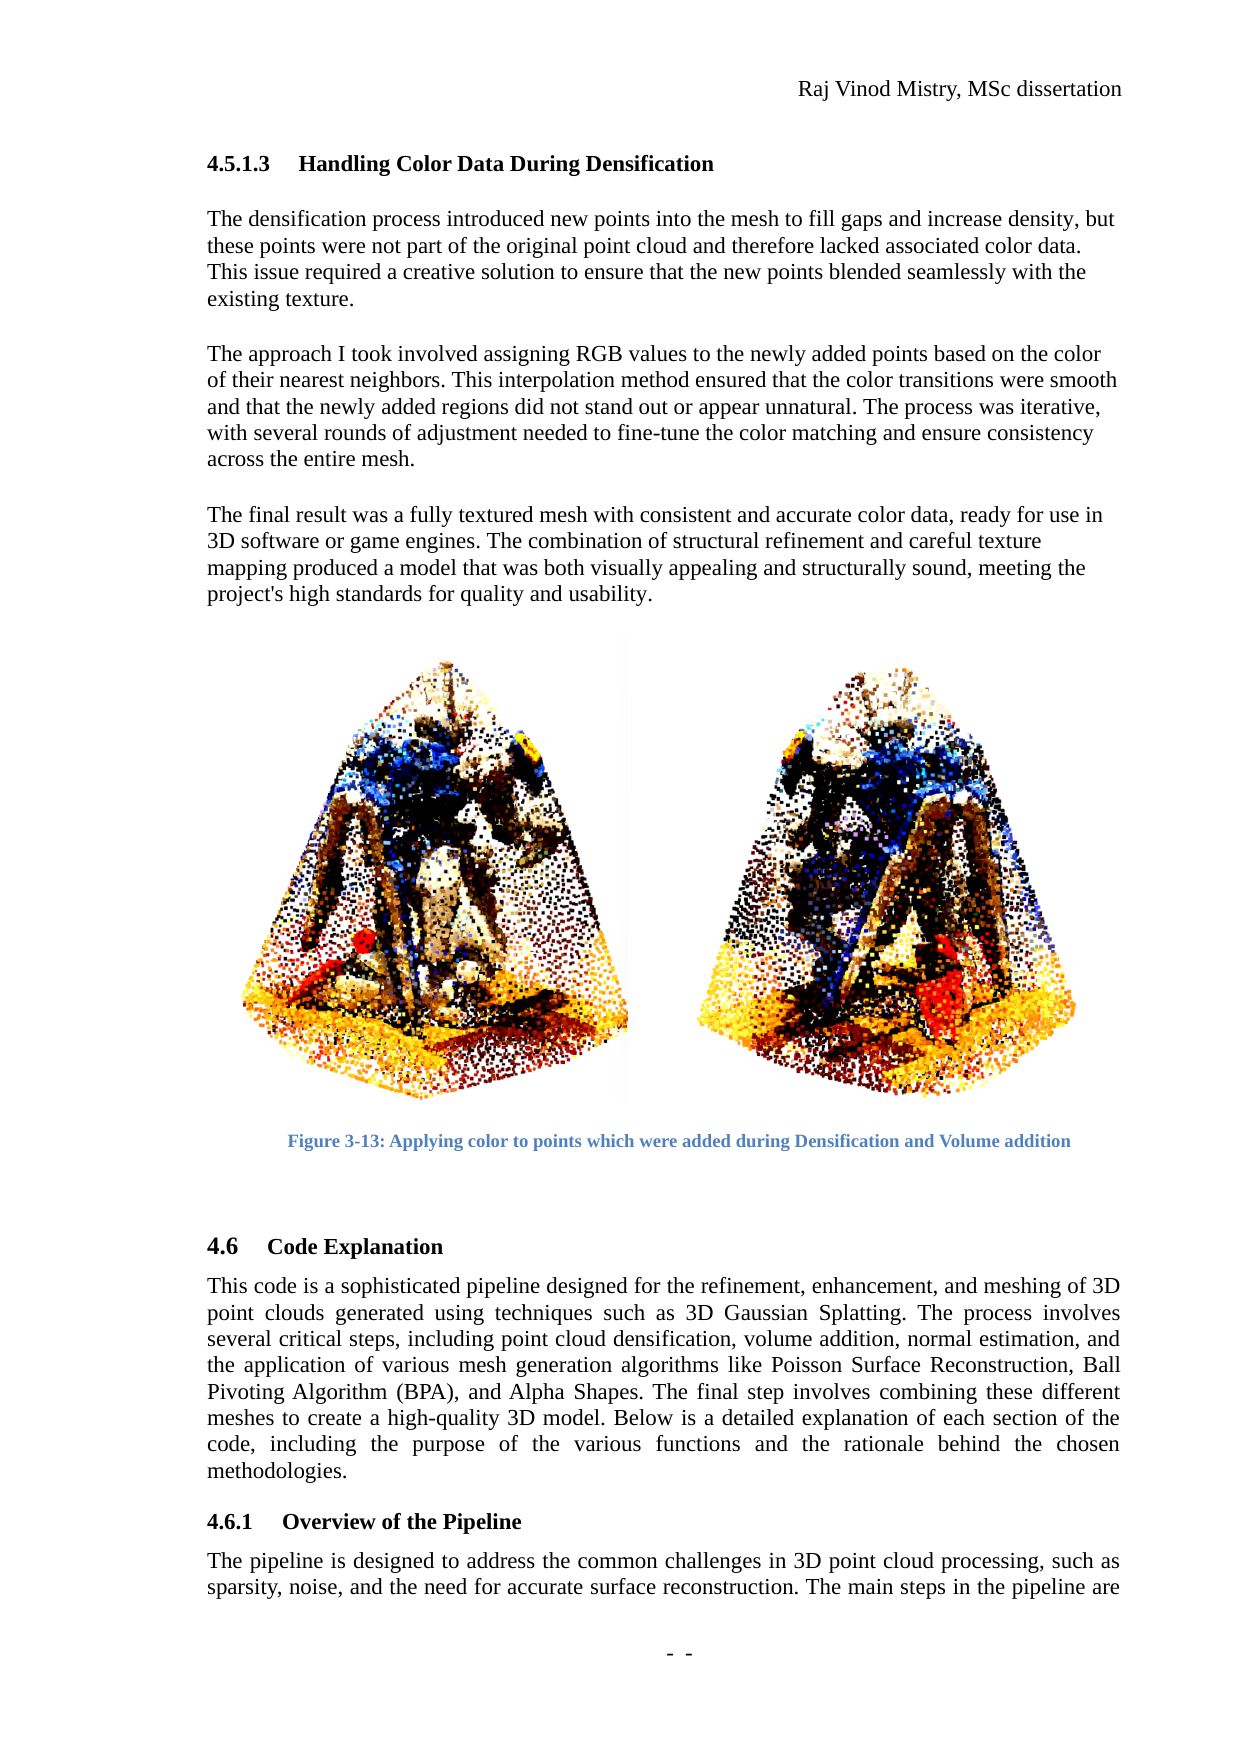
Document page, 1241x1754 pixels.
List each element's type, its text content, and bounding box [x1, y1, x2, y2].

text The approach I took involved assigning RGB values to the newly added points based on the color of their nearest neighbors. This interpolation method ensured that the color transitions were smooth and that the newly added regions did not stand out or appear unnatural. The process was iterative, with several rounds of adjustment needed to fine-tune the color matching and ensure consistency across the entire mesh. [207, 340, 1122, 472]
subtitle Handling Color Data During Densification [207, 150, 1122, 176]
text The final result was a fully textured mesh with consistent and accurate color data, ready for use in 3D software or game engines. The combination of structural refinement and careful texture mapping produced a model that was both visually appealing and structurally sound, meeting the project's high standards for quality and usability. [207, 501, 1122, 606]
text This code is a sophisticated pipeline designed for the refinement, enhancement, and meshing of 3D point clouds generated using techniques such as 3D Gaussian Splatting. The process involves several critical steps, including point cloud densification, volume addition, normal estimation, and the application of various mesh generation algorithms like Poisson Surface Reconstruction, Ball Pivoting Algorithm (BPA), and Alpha Shapes. The final step involves combining these different meshes to create a high-quality 3D model. Below is a detailed explanation of each section of the code, including the purpose of the various functions and the rationale behind the chosen methodologies. [207, 1272, 1122, 1483]
subtitle Code Explanation [207, 1231, 1122, 1260]
picture [669, 635, 1122, 1102]
subtitle Overview of the Pipeline [207, 1508, 1122, 1534]
picture [206, 635, 628, 1102]
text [207, 1547, 1122, 1600]
text The densification process introduced new points into the mesh to fill gaps and increase density, but these points were not part of the original point cloud and therefore lacked associated color data. This issue required a creative solution to ensure that the new points blended seamlessly with the existing texture. [207, 206, 1122, 311]
